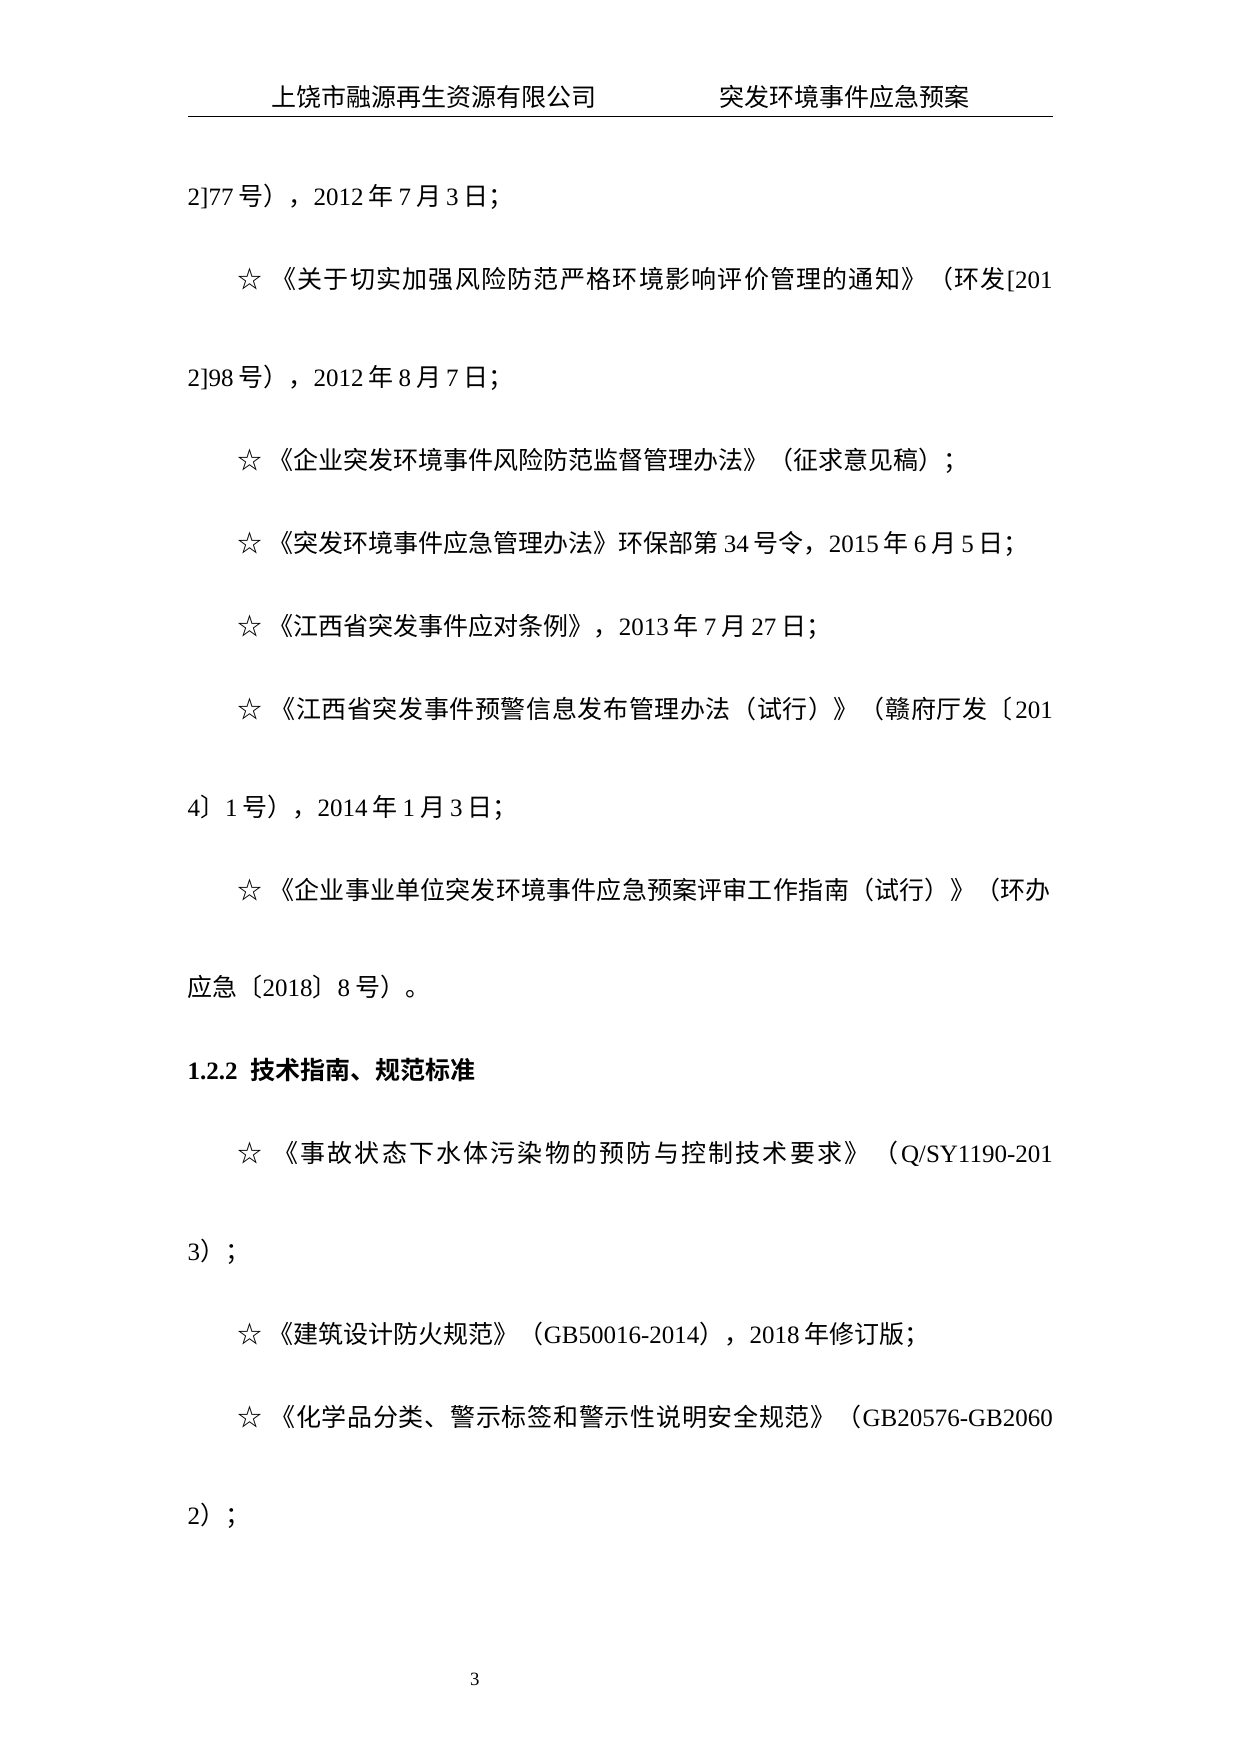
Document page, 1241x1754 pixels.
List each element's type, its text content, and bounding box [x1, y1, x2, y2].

text ☆ 《关于切实加强风险防范严格环境影响评价管理的通知》（环发[2012]98号），2012年8月7日； [187, 245, 1053, 408]
text ☆ 《企业突发环境事件风险防范监督管理办法》（征求意见稿）； [187, 426, 1053, 491]
subtitle 1.2.2 技术指南、规范标准 [187, 1036, 1053, 1101]
text ☆ 《江西省突发事件应对条例》，2013年7月27日； [187, 592, 1053, 657]
text ☆ 《企业事业单位突发环境事件应急预案评审工作指南（试行）》（环办应急〔2018〕8号）。 [187, 856, 1053, 1018]
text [187, 162, 1053, 227]
text ☆ 《江西省突发事件预警信息发布管理办法（试行）》（赣府厅发〔2014〕1号），2014年1月3日； [187, 675, 1053, 838]
text ☆ 《突发环境事件应急管理办法》环保部第34号令，2015年6月5日； [187, 509, 1053, 574]
text ☆ 《建筑设计防火规范》（GB50016-2014），2018年修订版； [187, 1300, 1053, 1365]
text ☆ 《化学品分类、警示标签和警示性说明安全规范》（GB20576-GB20602）； [187, 1383, 1053, 1546]
text ☆ 《事故状态下水体污染物的预防与控制技术要求》（Q/SY1190-2013）； [187, 1119, 1053, 1282]
